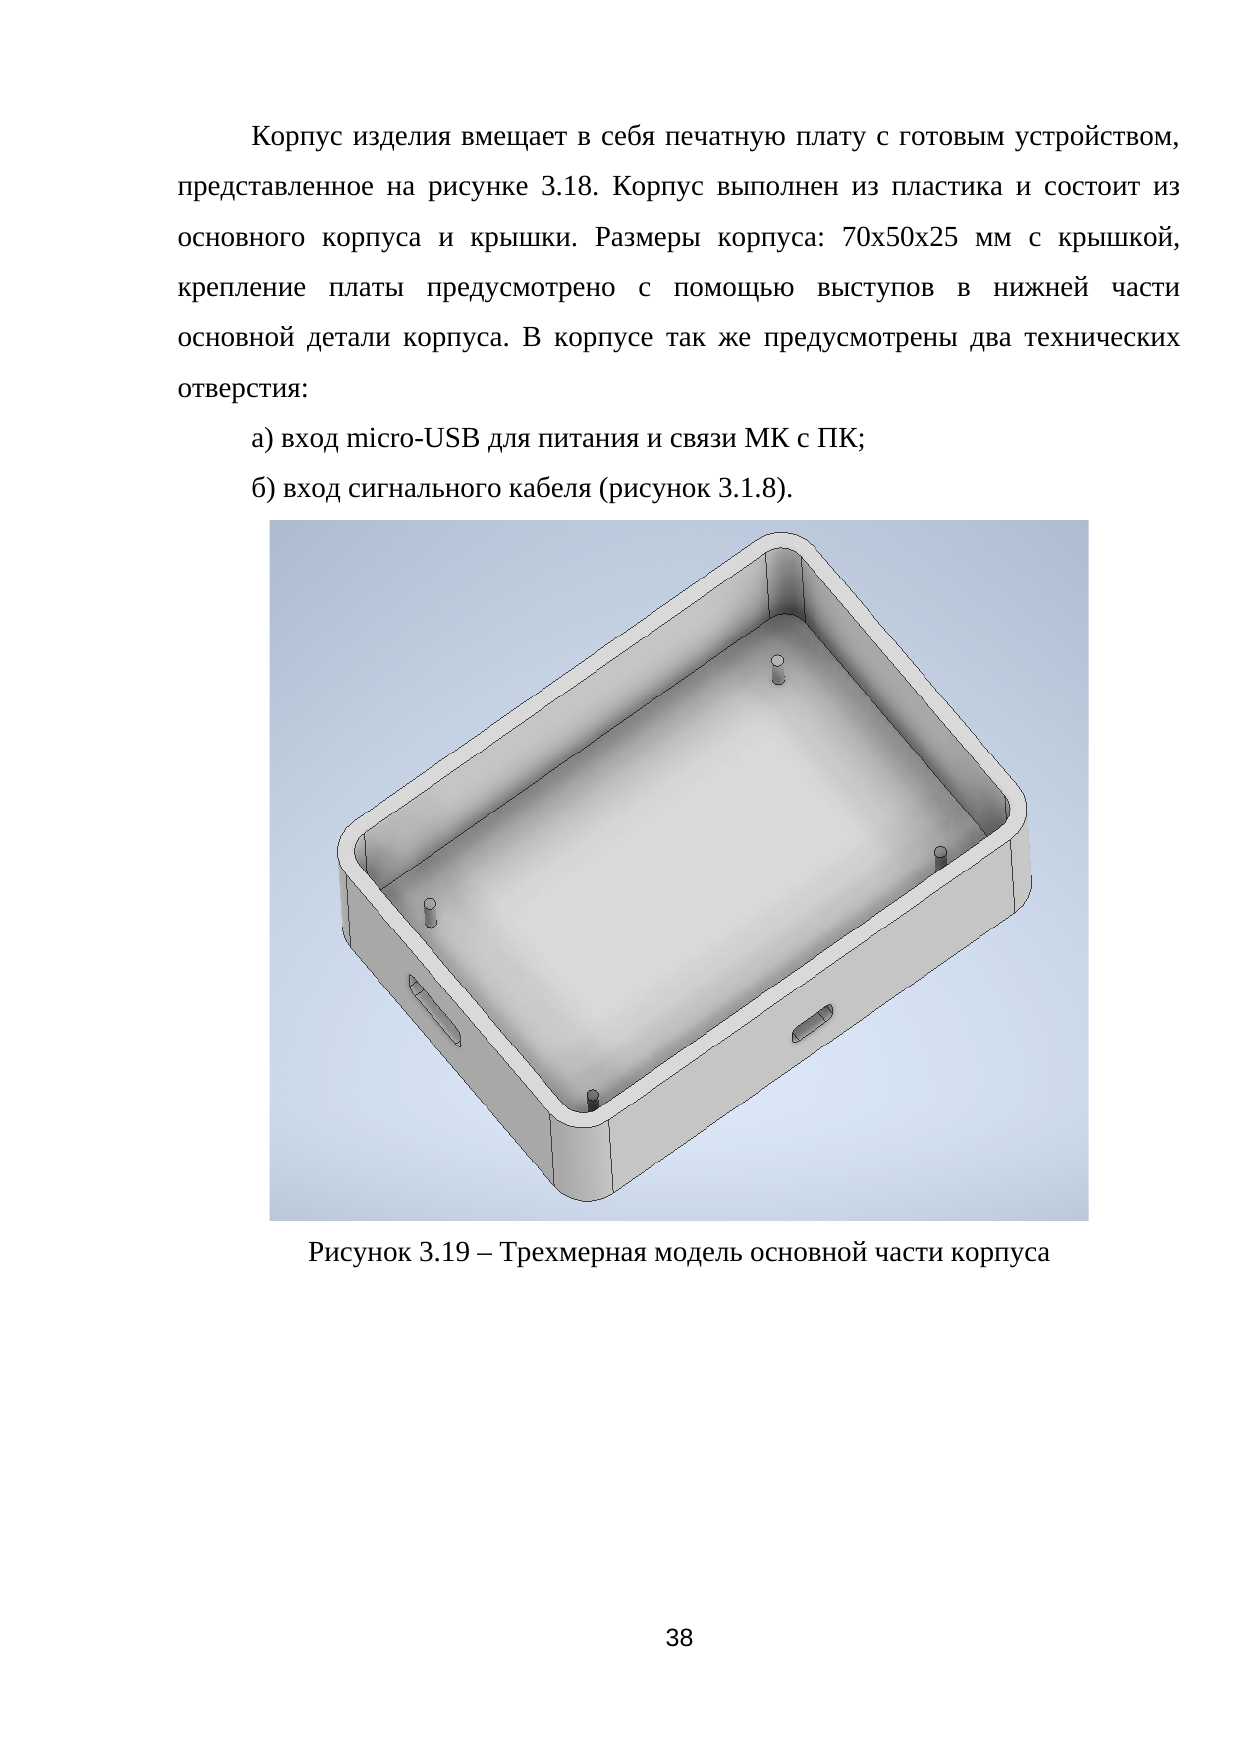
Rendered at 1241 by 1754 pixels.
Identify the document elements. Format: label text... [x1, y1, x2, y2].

list б) вход сигнального кабеля (рисунок 3.1.8). [177, 470, 1181, 504]
list Рисунок 3.19 – Трехмерная модель основной части корпуса [177, 1234, 1181, 1268]
picture [269, 520, 1089, 1221]
list а) вход micro-USB для питания и связи МК с ПК; [177, 420, 1181, 453]
list Корпус изделия вмещает в себя печатную плату с готовым устройством, представленное на рисунке 3.18. Корпус выполнен из пластика и состоит из основного корпуса и крышки. Размеры корпуса: 70х50х25 мм с крышкой, крепление платы предусмотрено с помощью выступов в нижней части основной детали корпуса. В корпусе так же предусмотрены два технических отверстия: [177, 118, 1181, 403]
